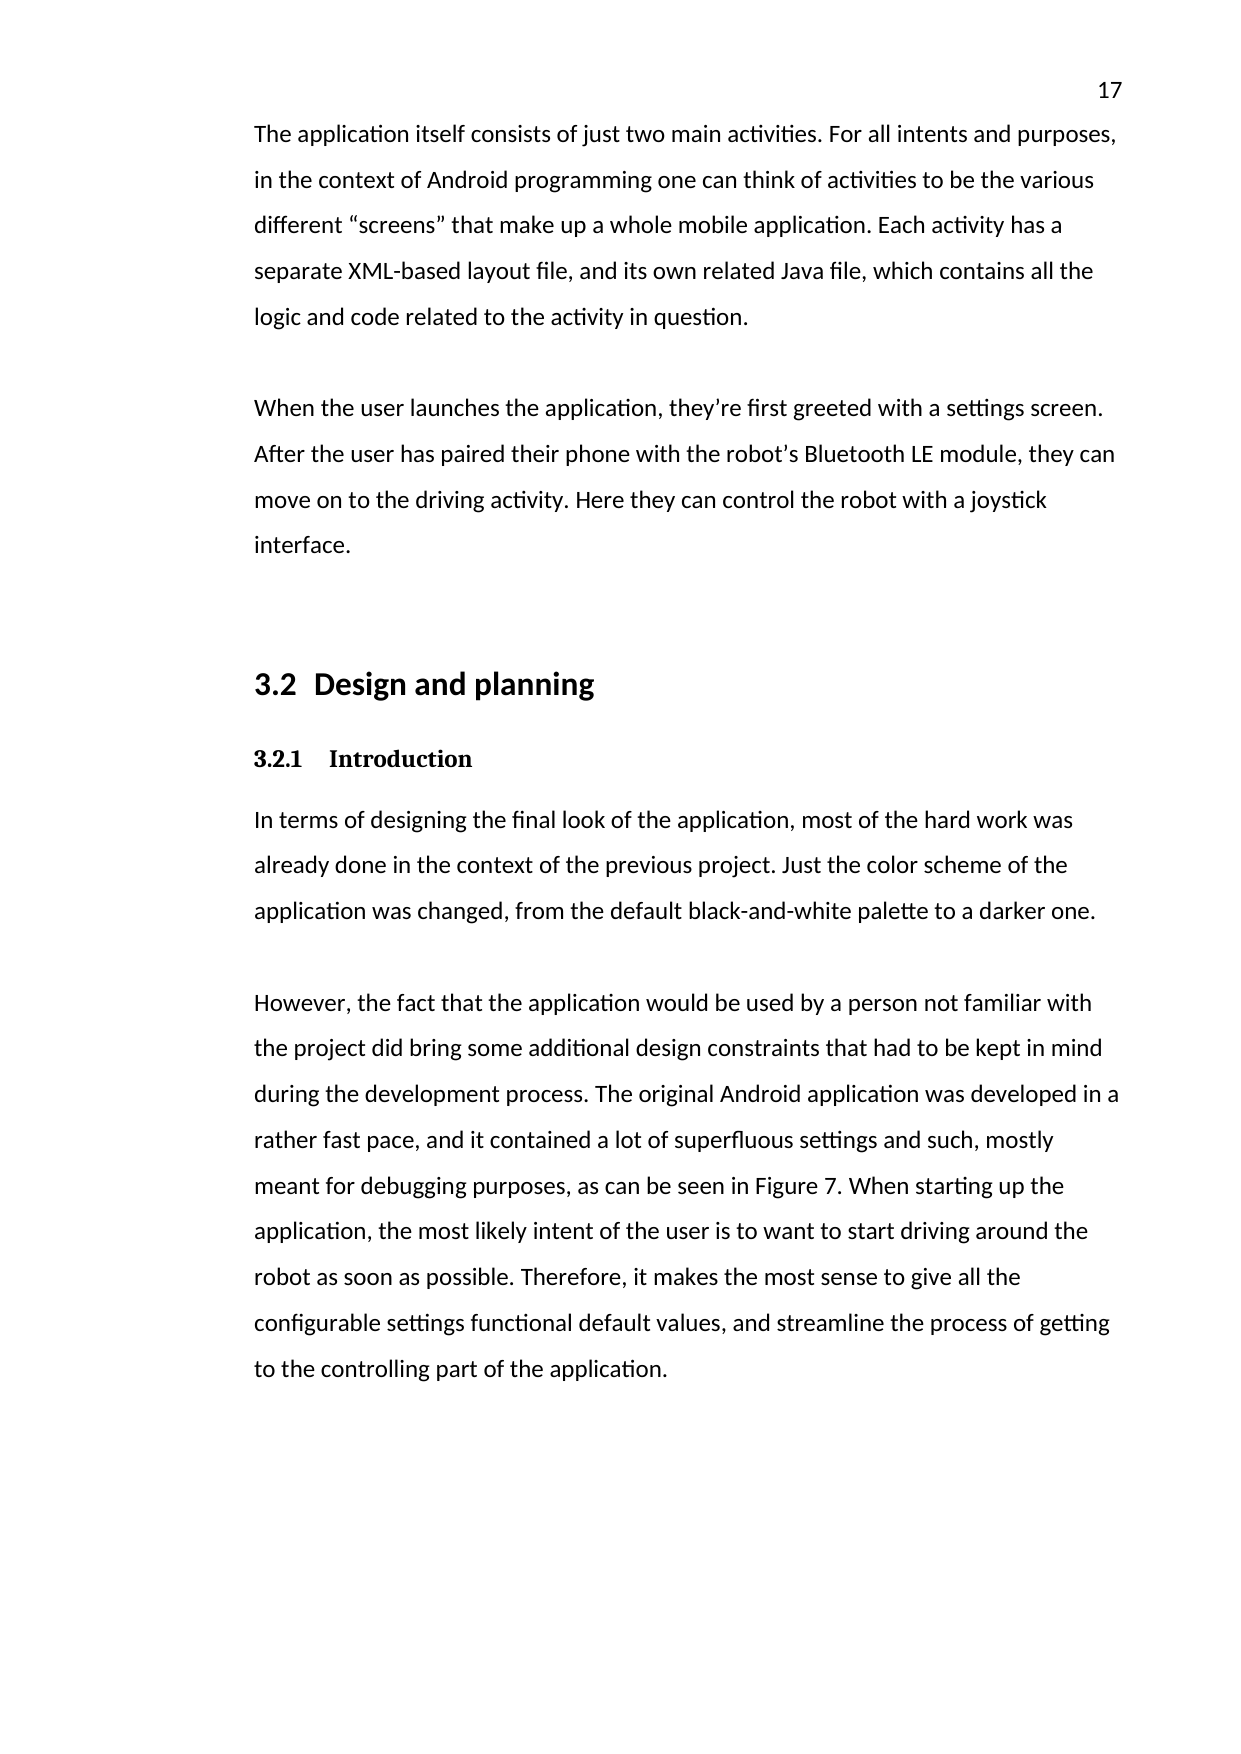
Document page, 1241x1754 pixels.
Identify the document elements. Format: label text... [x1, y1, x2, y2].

text When the user launches the application, they’re first greeted with a settings screen. After the user has paired their phone with the robot’s Bluetooth LE module, they can move on to the driving activity. Here they can control the robot with a joystick interface. [254, 392, 1122, 560]
subtitle Introduction [254, 745, 1122, 773]
subtitle Design and planning [254, 663, 1122, 703]
text The application itself consists of just two main activities. For all intents and purposes, in the context of Android programming one can think of activities to be the various different “screens” that make up a whole mobile application. Each activity has a separate XML-based layout file, and its own related Java file, which contains all the logic and code related to the activity in question. [254, 118, 1122, 332]
text In terms of designing the final look of the application, most of the hard work was already done in the context of the previous project. Just the color scheme of the application was changed, from the default black-and-white palette to a darker one. [254, 804, 1122, 926]
text However, the fact that the application would be used by a person not familiar with the project did bring some additional design constraints that had to be kept in mind during the development process. The original Android application was developed in a rather fast pace, and it contained a lot of superfluous settings and such, mostly meant for debugging purposes, as can be seen in Figure 7. When starting up the application, the most likely intent of the user is to want to start driving around the robot as soon as possible. Therefore, it makes the most sense to give all the configurable settings functional default values, and streamline the process of getting to the controlling part of the application. [254, 987, 1122, 1383]
